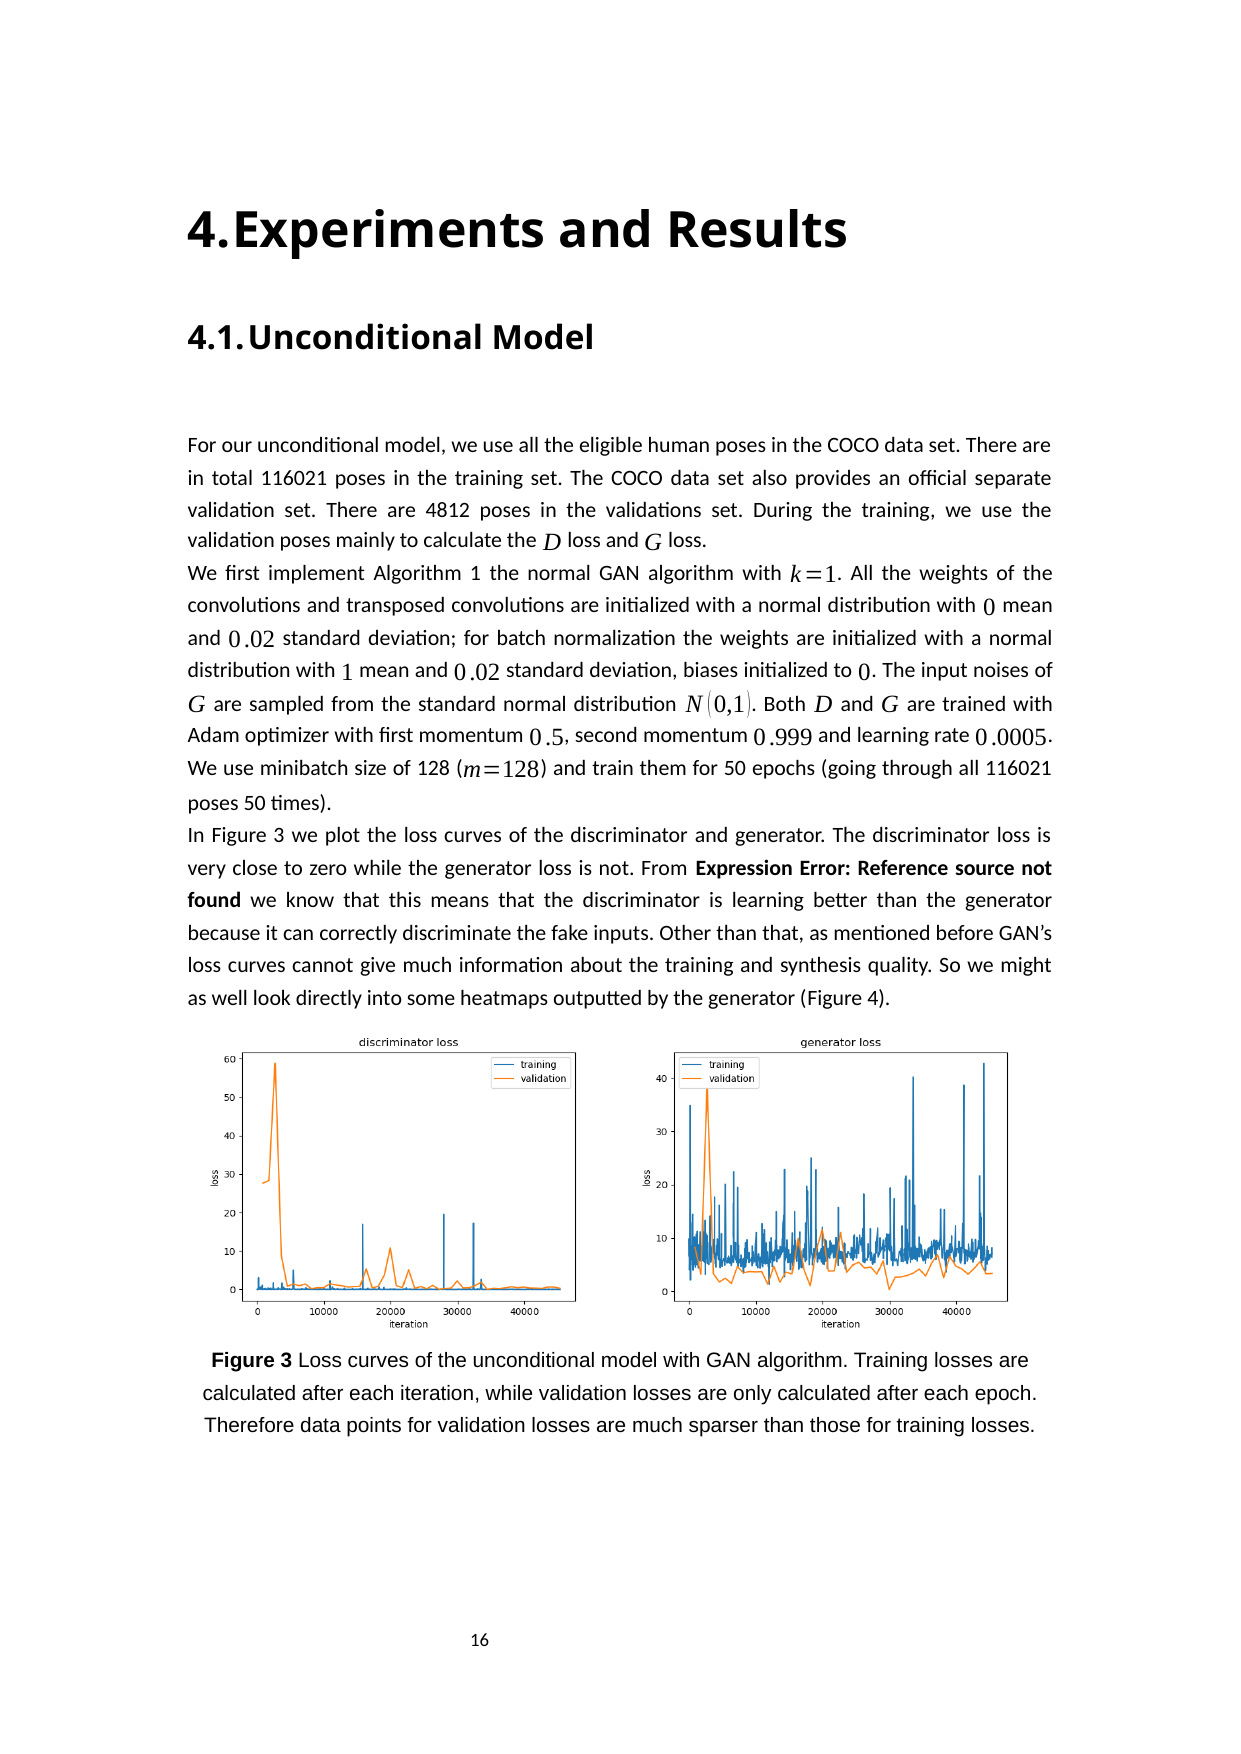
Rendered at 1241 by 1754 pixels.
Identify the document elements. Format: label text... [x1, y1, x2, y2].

text Figure 3 Loss curves of the unconditional model with GAN algorithm. Training losses are calculated after each iteration, while validation losses are only calculated after each epoch. Therefore data points for validation losses are much sparser than those for training losses. [187, 1346, 1053, 1443]
subtitle Unconditional Model [187, 306, 1053, 371]
text For our unconditional model, we use all the eligible human poses in the COCO data set. There are in total 116021 poses in the training set. The COCO data set also provides an official separate validation set. There are 4812 poses in the validations set. During the training, we use the validation poses mainly to calculate the loss and loss. [187, 431, 1053, 561]
subtitle Experiments and Results [187, 179, 1053, 277]
text We first implement Algorithm 1 the normal GAN algorithm with . All the weights of the convolutions and transposed convolutions are initialized with a normal distribution with mean and standard deviation; for batch normalization the weights are initialized with a normal distribution with mean and standard deviation, biases initialized to . The input noises of are sampled from the standard normal distribution . Both and are trained with Adam optimizer with first momentum , second momentum and learning rate . We use minibatch size of 128 () and train them for 50 epochs (going through all 116021 poses 50 times). [187, 561, 1053, 821]
picture [188, 1015, 618, 1338]
picture [620, 1015, 1050, 1338]
